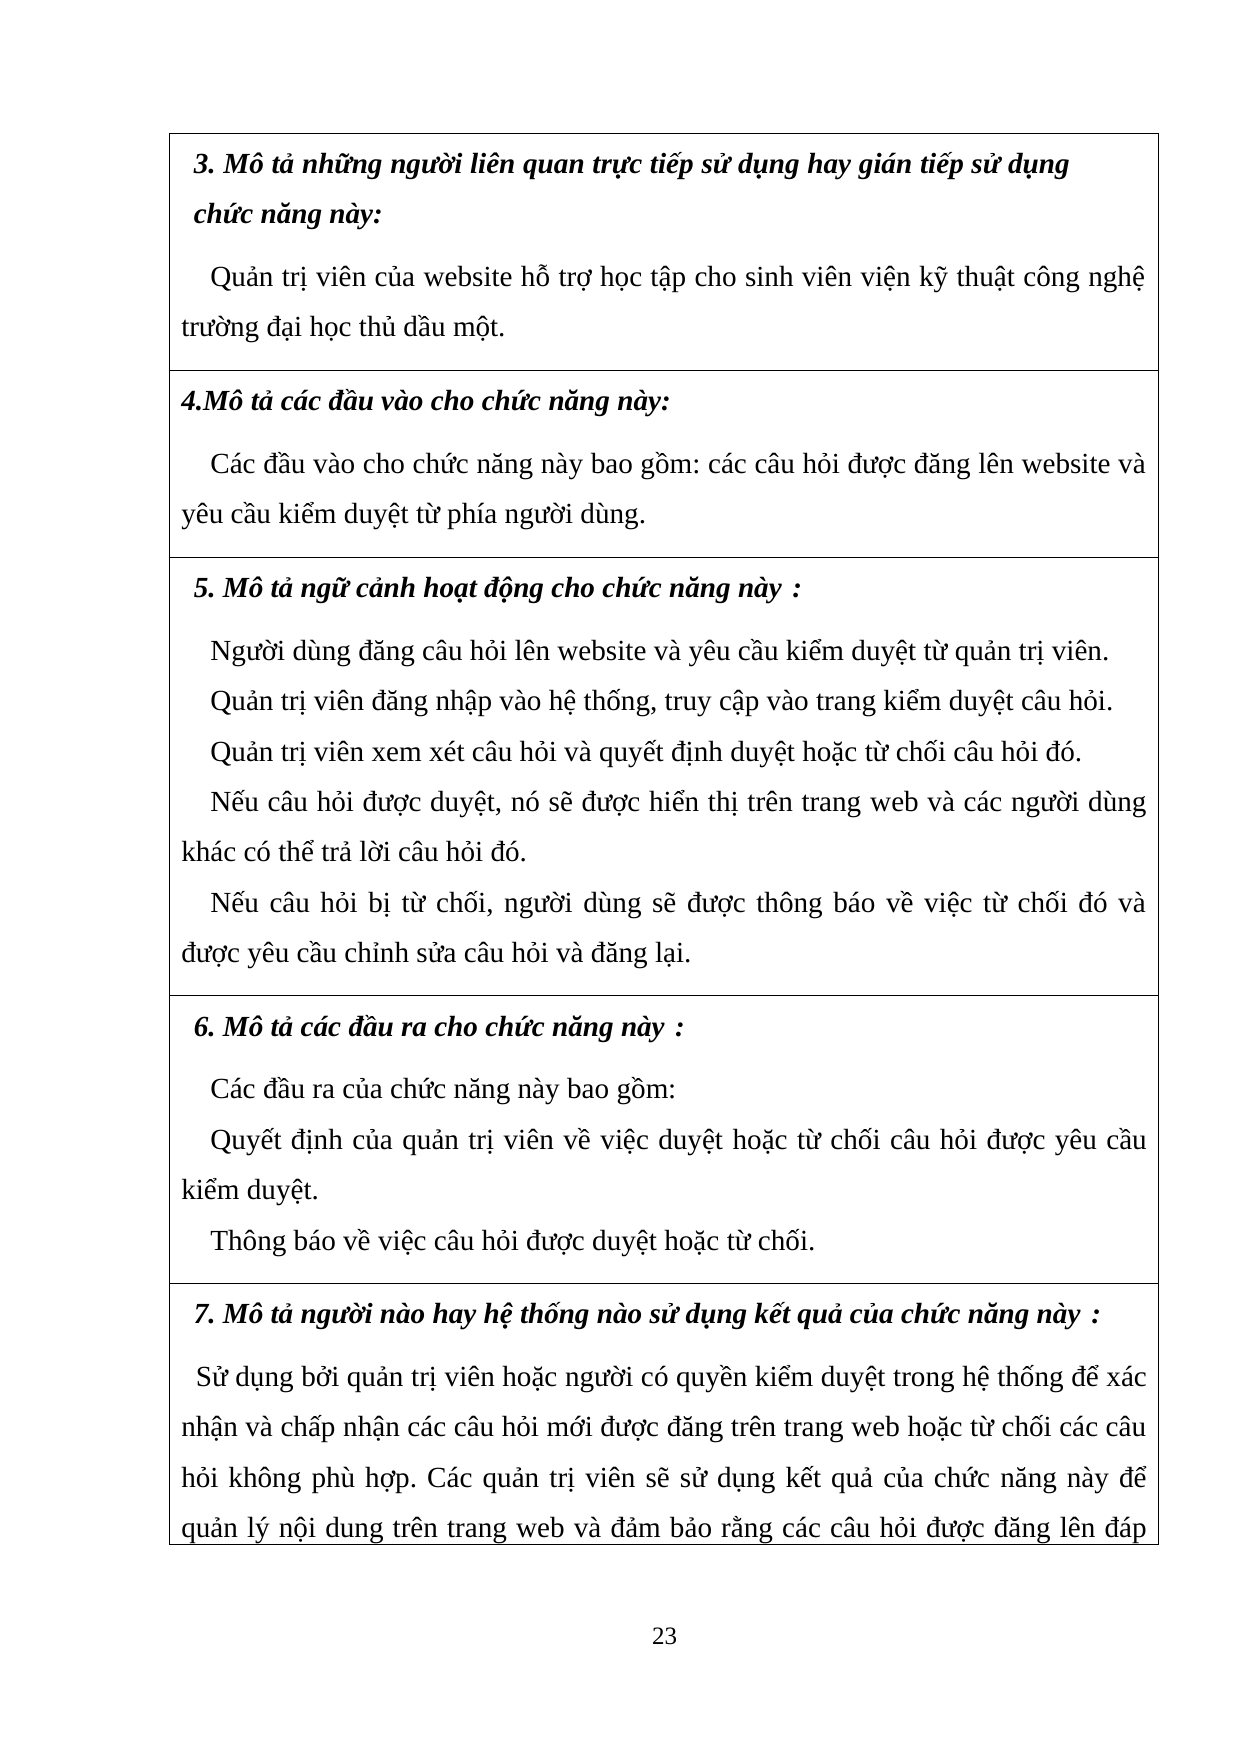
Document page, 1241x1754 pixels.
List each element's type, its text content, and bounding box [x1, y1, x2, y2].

table_cell 6. Mô tả các đầu ra cho chức năng này : Các đầu ra của chức năng này bao gồm: Quyết định của quản trị viên về việc duyệt hoặc từ chối câu hỏi được yêu cầu kiểm duyệt. Thông báo về việc câu hỏi được duyệt hoặc từ chối. [170, 996, 1158, 1283]
table_cell 5. Mô tả ngữ cảnh hoạt động cho chức năng này : Người dùng đăng câu hỏi lên website và yêu cầu kiểm duyệt từ quản trị viên. Quản trị viên đăng nhập vào hệ thống, truy cập vào trang kiểm duyệt câu hỏi. Quản trị viên xem xét câu hỏi và quyết định duyệt hoặc từ chối câu hỏi đó. Nếu câu hỏi được duyệt, nó sẽ được hiển thị trên trang web và các người dùng khác có thể trả lời câu hỏi đó. Nếu câu hỏi bị từ chối, người dùng sẽ được thông báo về việc từ chối đó và được yêu cầu chỉnh sửa câu hỏi và đăng lại. [170, 558, 1158, 995]
table_cell 4.Mô tả các đầu vào cho chức năng này: Các đầu vào cho chức năng này bao gồm: các câu hỏi được đăng lên website và yêu cầu kiểm duyệt từ phía người dùng. [170, 371, 1158, 557]
table_cell 3. Mô tả những người liên quan trực tiếp sử dụng hay gián tiếp sử dụng chức năng này: Quản trị viên của website hỗ trợ học tập cho sinh viên viện kỹ thuật công nghệ trường đại học thủ dầu một. [170, 134, 1158, 370]
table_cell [170, 1284, 1158, 1544]
